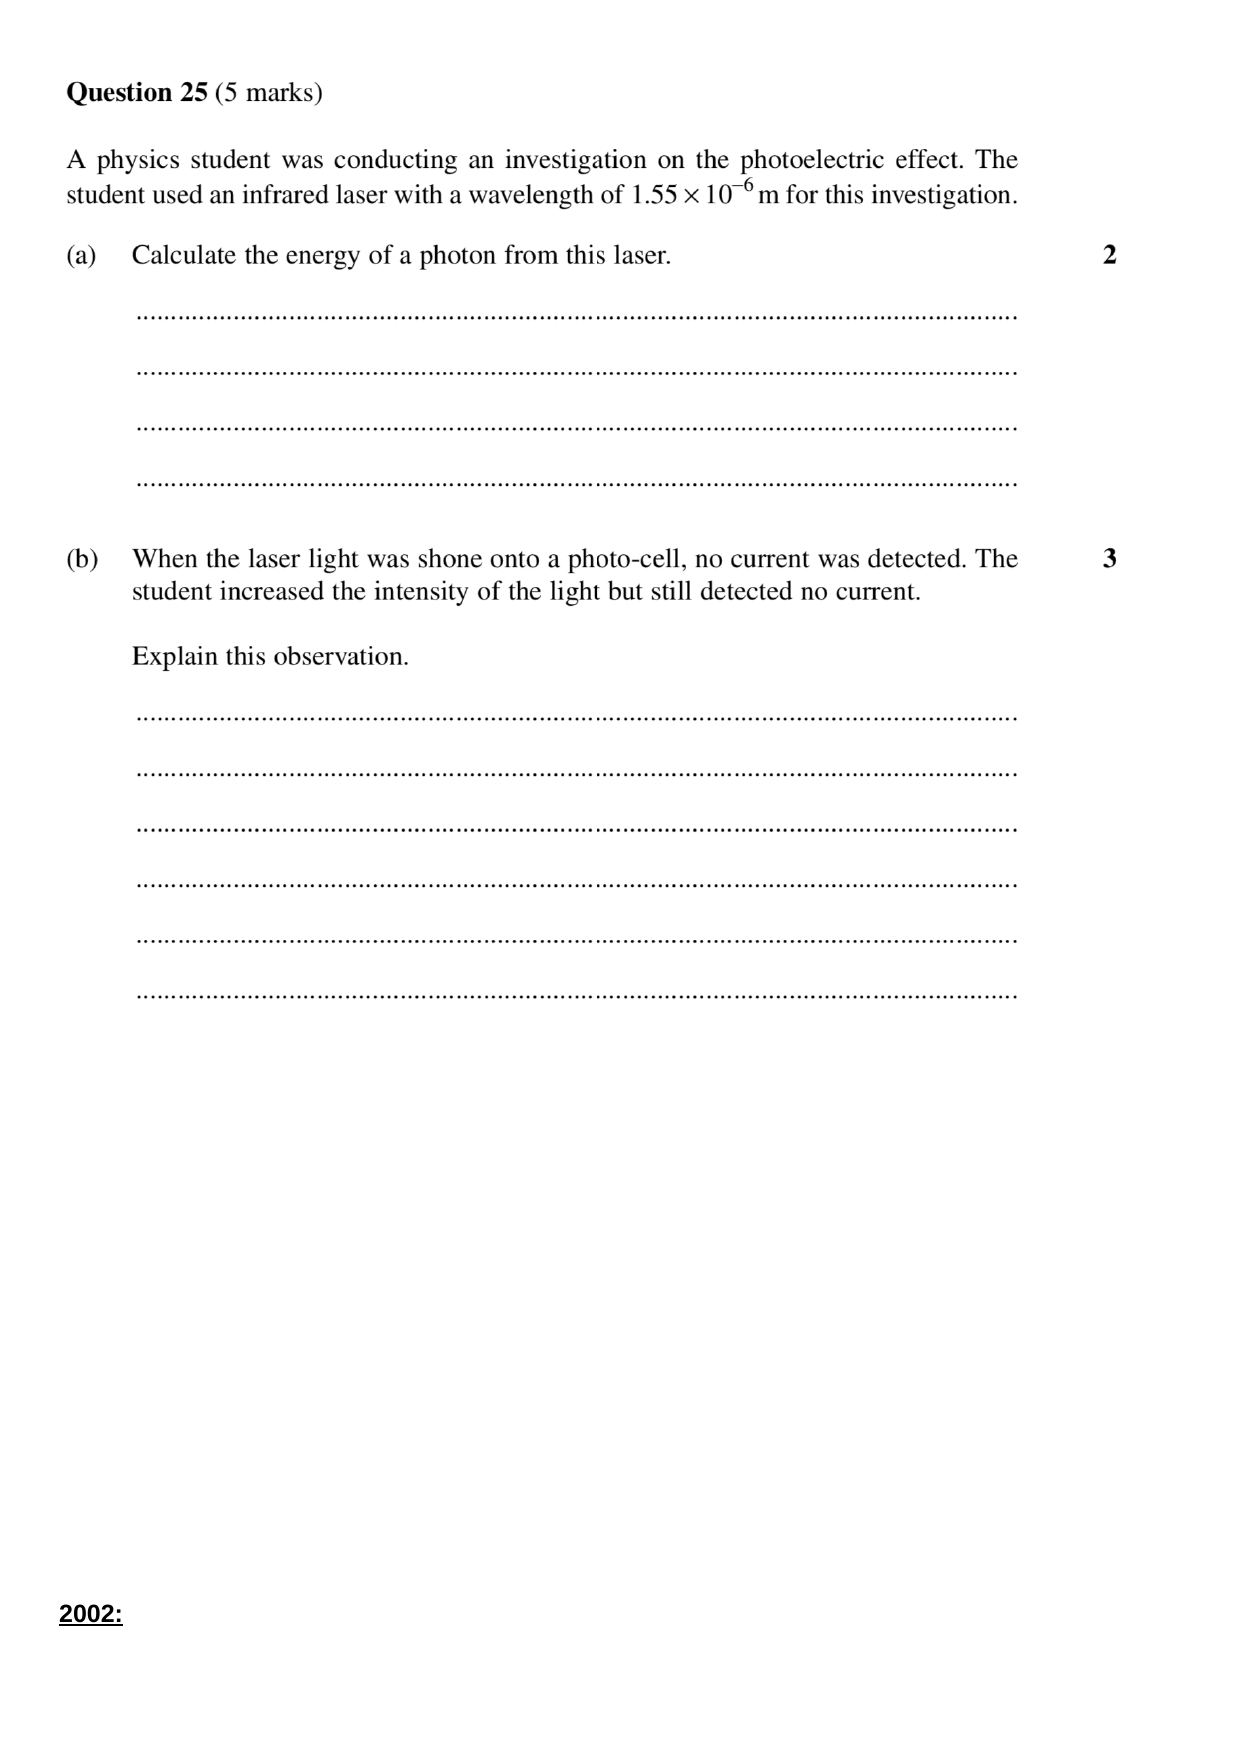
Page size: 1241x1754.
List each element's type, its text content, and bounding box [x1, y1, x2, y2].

text 2002: [59, 1599, 1181, 1628]
picture [58, 70, 1132, 1035]
